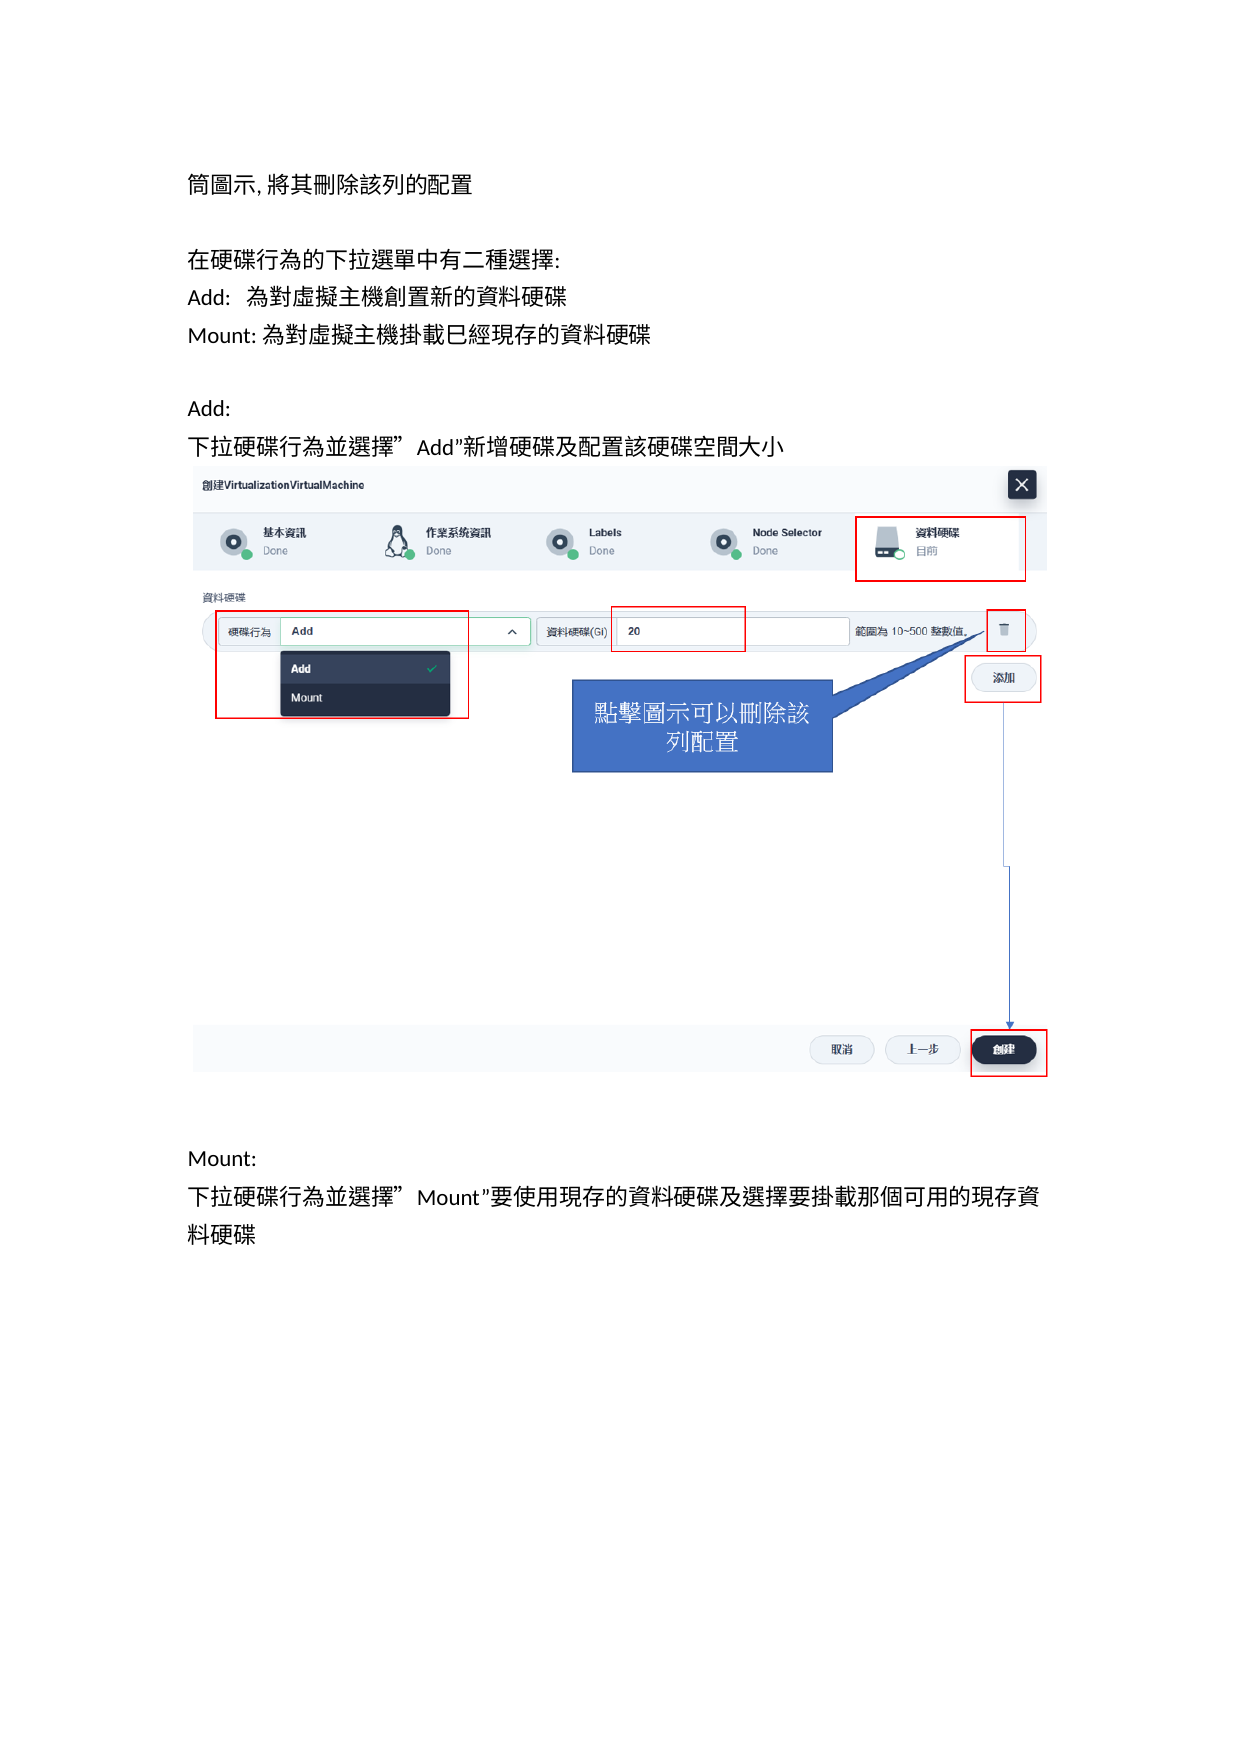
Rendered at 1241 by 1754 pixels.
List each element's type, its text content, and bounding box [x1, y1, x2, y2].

picture [187, 464, 1053, 1087]
text Add: 為對虛擬主機創置新的資料硬碟 [187, 277, 1053, 314]
text 下拉硬碟行為並選擇”Mount”要使用現存的資料硬碟及選擇要掛載那個可用的現存資料硬碟 [187, 1177, 1053, 1252]
text Mount: 為對虛擬主機掛載巳經現存的資料硬碟 [187, 314, 1053, 352]
text 下拉硬碟行為並選擇”Add”新增硬碟及配置該硬碟空間大小 [187, 427, 1053, 464]
text 在硬碟行為的下拉選單中有二種選擇: [187, 239, 1053, 277]
text Add: [187, 389, 1053, 427]
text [187, 164, 1053, 202]
text Mount: [187, 1139, 1053, 1177]
